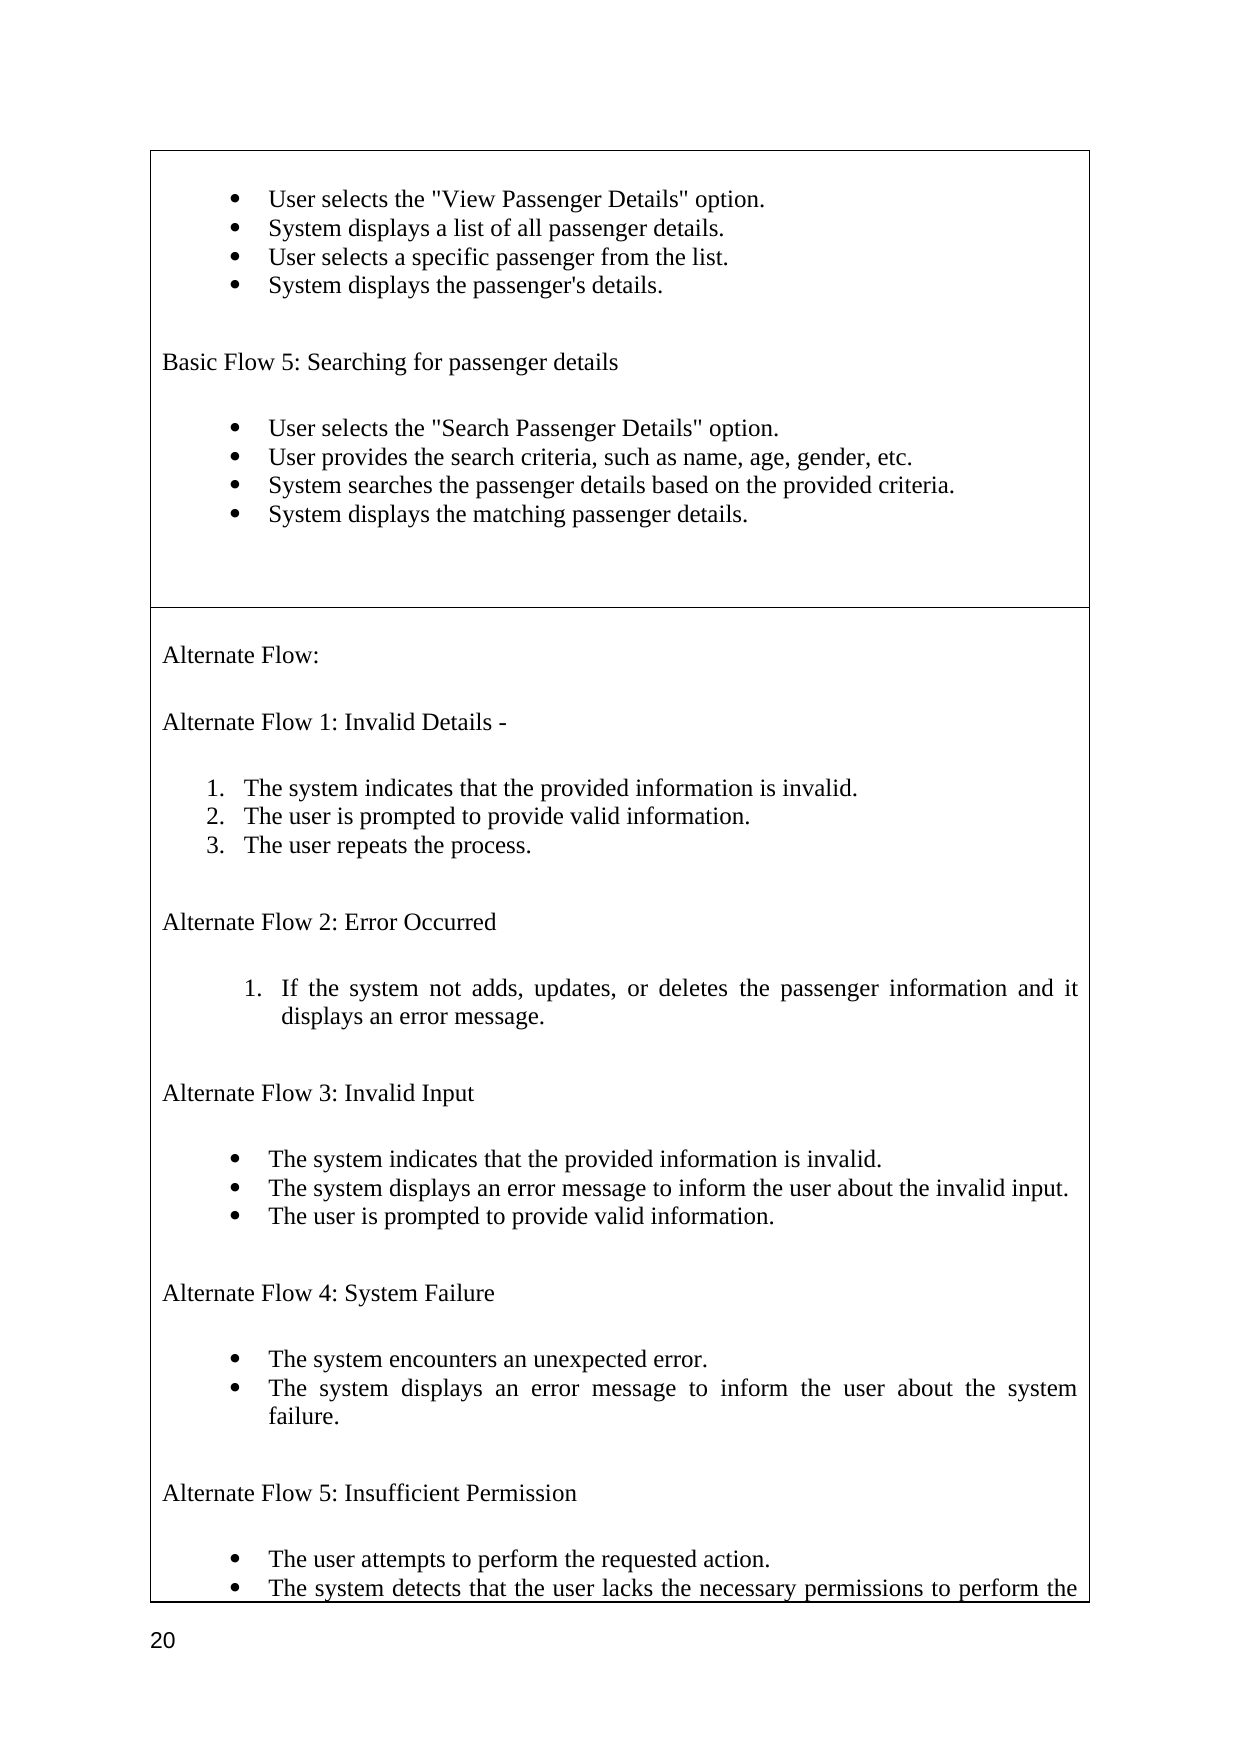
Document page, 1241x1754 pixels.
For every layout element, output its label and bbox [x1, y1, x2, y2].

table_cell [151, 608, 1089, 1601]
table_cell [151, 151, 1089, 607]
